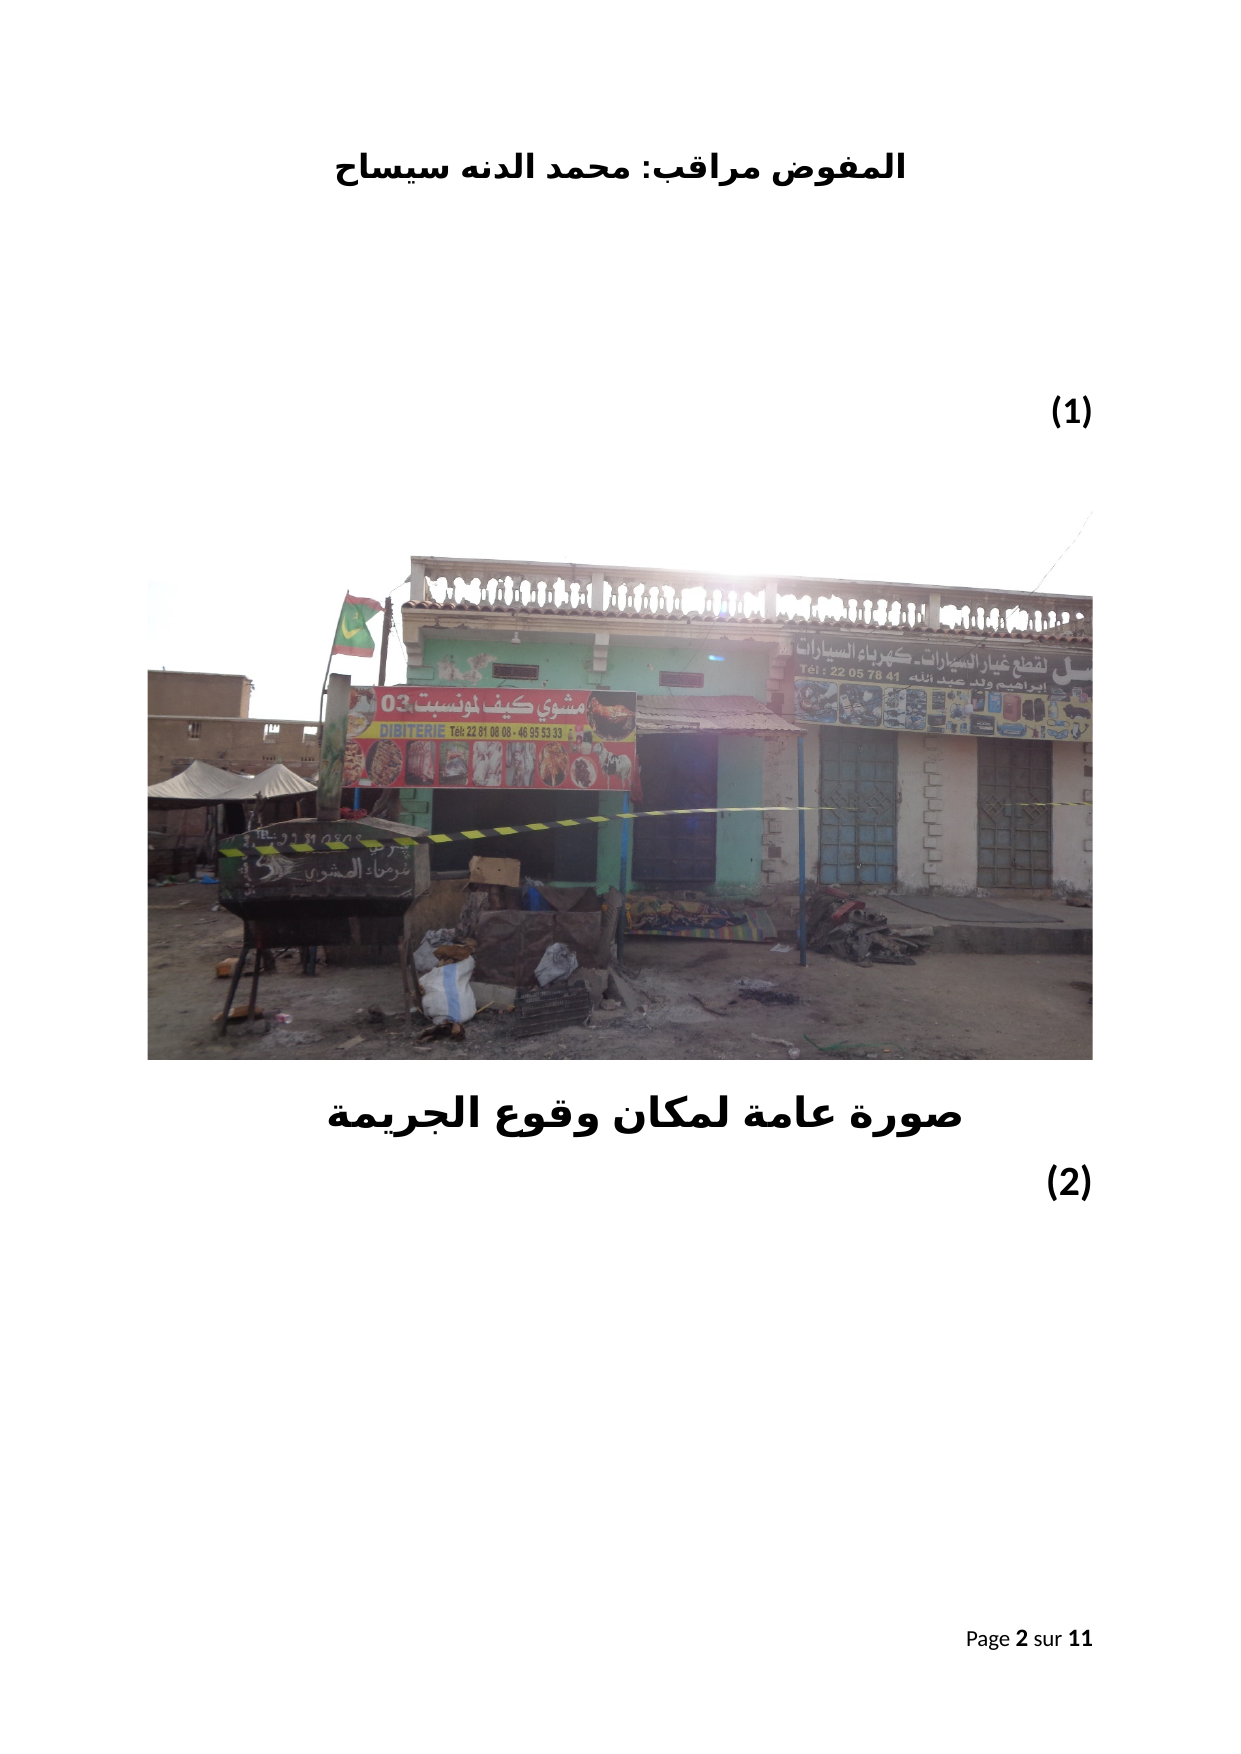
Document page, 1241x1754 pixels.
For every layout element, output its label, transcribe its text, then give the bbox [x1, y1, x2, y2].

text (2) [148, 1154, 1093, 1205]
text (1) [148, 387, 1093, 433]
picture [147, 451, 1093, 1060]
text صورة عامة لمكان وقوع الجريمة [148, 1077, 1093, 1137]
text المفوض مراقب: محمد الدنه سيساح [148, 148, 1093, 186]
